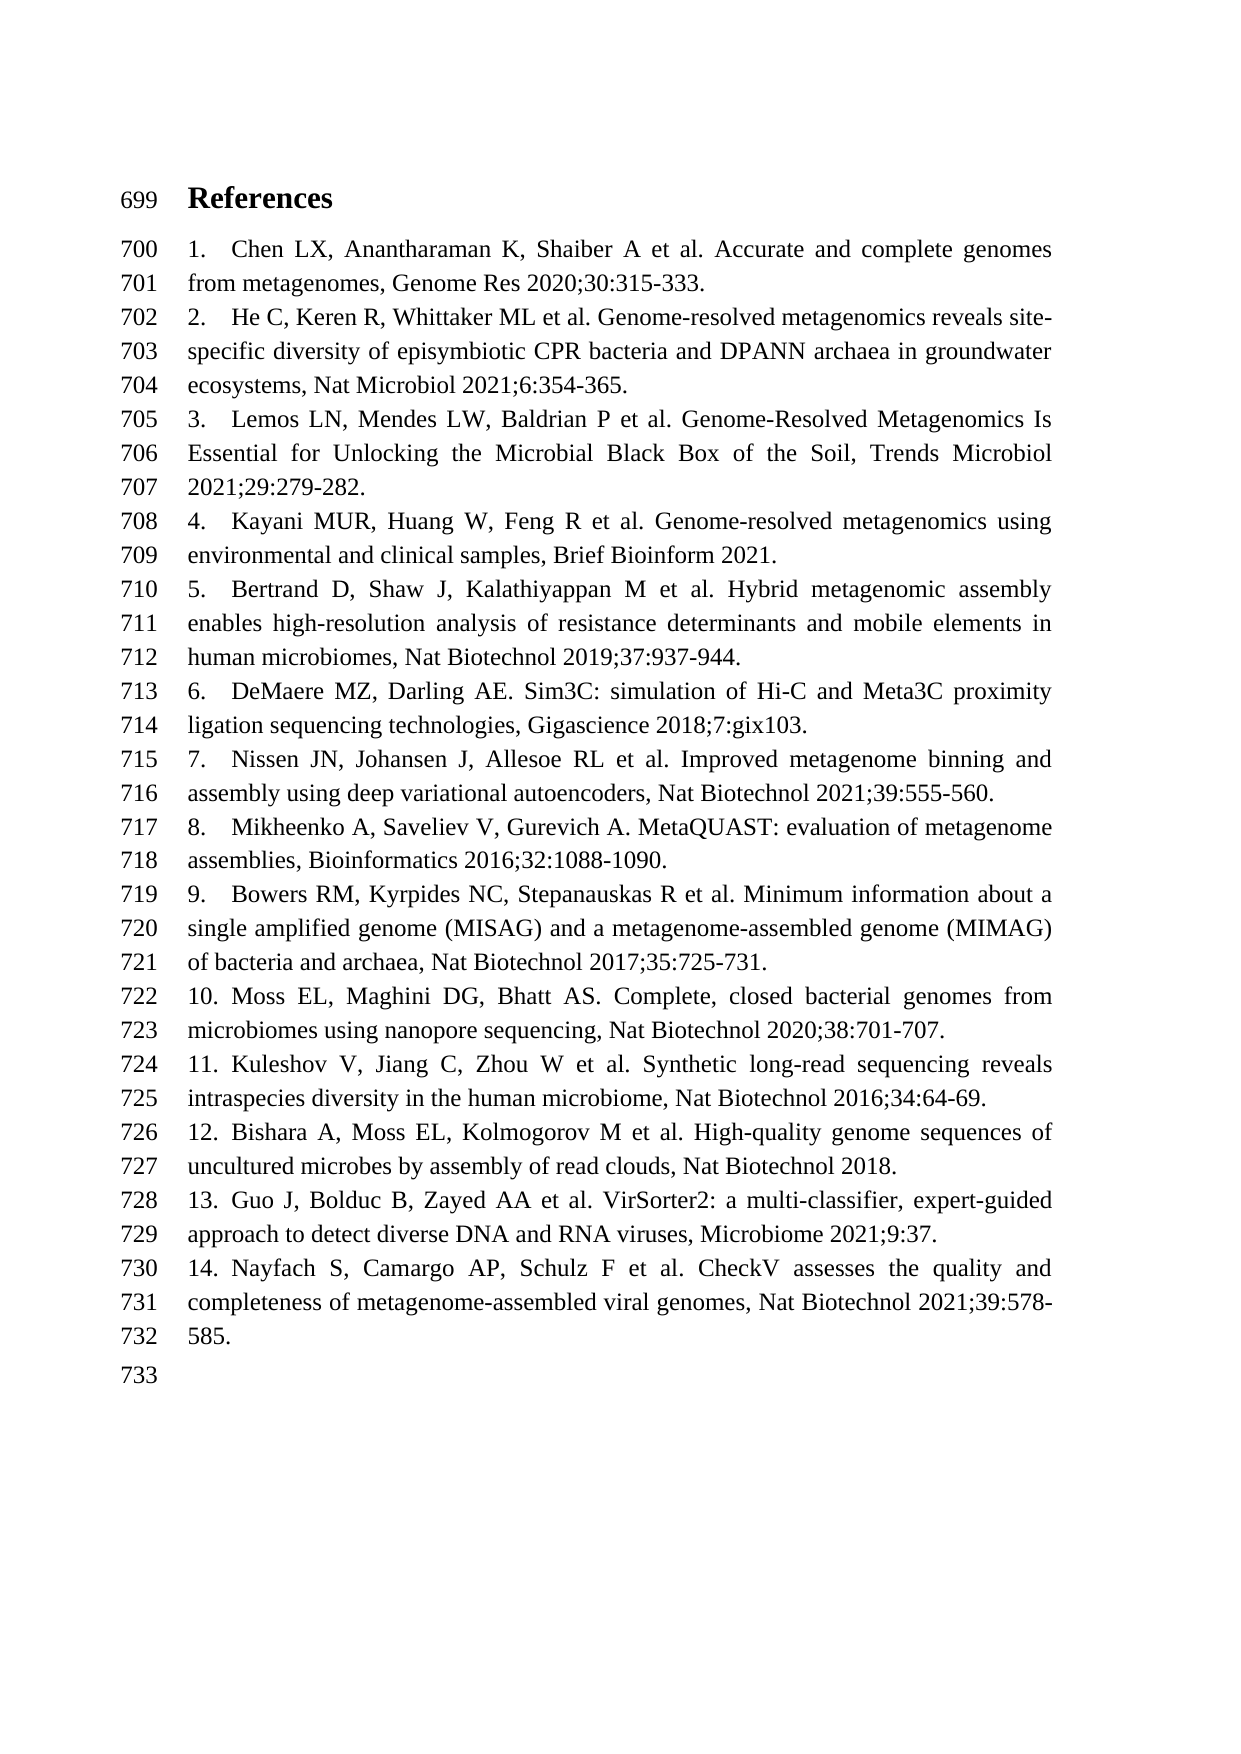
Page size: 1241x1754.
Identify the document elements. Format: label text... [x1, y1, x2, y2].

text 4. Kayani MUR, Huang W, Feng R et al. Genome-resolved metagenomics using environmental and clinical samples, Brief Bioinform 2021. [187, 503, 1053, 571]
text 12. Bishara A, Moss EL, Kolmogorov M et al. High-quality genome sequences of uncultured microbes by assembly of read clouds, Nat Biotechnol 2018. [187, 1115, 1053, 1183]
text 9. Bowers RM, Kyrpides NC, Stepanauskas R et al. Minimum information about a single amplified genome (MISAG) and a metagenome-assembled genome (MIMAG) of bacteria and archaea, Nat Biotechnol 2017;35:725-731. [187, 877, 1053, 979]
text 6. DeMaere MZ, Darling AE. Sim3C: simulation of Hi-C and Meta3C proximity ligation sequencing technologies, Gigascience 2018;7:gix103. [187, 673, 1053, 741]
text 14. Nayfach S, Camargo AP, Schulz F et al. CheckV assesses the quality and completeness of metagenome-assembled viral genomes, Nat Biotechnol 2021;39:578-585. [187, 1251, 1053, 1352]
text 13. Guo J, Bolduc B, Zayed AA et al. VirSorter2: a multi-classifier, expert-guided approach to detect diverse DNA and RNA viruses, Microbiome 2021;9:37. [187, 1183, 1053, 1251]
text 8. Mikheenko A, Saveliev V, Gurevich A. MetaQUAST: evaluation of metagenome assemblies, Bioinformatics 2016;32:1088-1090. [187, 809, 1053, 877]
text 10. Moss EL, Maghini DG, Bhatt AS. Complete, closed bacterial genomes from microbiomes using nanopore sequencing, Nat Biotechnol 2020;38:701-707. [187, 979, 1053, 1047]
text 1. Chen LX, Anantharaman K, Shaiber A et al. Accurate and complete genomes from metagenomes, Genome Res 2020;30:315-333. [187, 232, 1053, 300]
text 2. He C, Keren R, Whittaker ML et al. Genome-resolved metagenomics reveals site-specific diversity of episymbiotic CPR bacteria and DPANN archaea in groundwater ecosystems, Nat Microbiol 2021;6:354-365. [187, 300, 1053, 402]
text 7. Nissen JN, Johansen J, Allesoe RL et al. Improved metagenome binning and assembly using deep variational autoencoders, Nat Biotechnol 2021;39:555-560. [187, 741, 1053, 809]
subtitle References [187, 164, 1053, 232]
text 3. Lemos LN, Mendes LW, Baldrian P et al. Genome-Resolved Metagenomics Is Essential for Unlocking the Microbial Black Box of the Soil, Trends Microbiol 2021;29:279-282. [187, 402, 1053, 503]
text 5. Bertrand D, Shaw J, Kalathiyappan M et al. Hybrid metagenomic assembly enables high-resolution analysis of resistance determinants and mobile elements in human microbiomes, Nat Biotechnol 2019;37:937-944. [187, 571, 1053, 673]
text 11. Kuleshov V, Jiang C, Zhou W et al. Synthetic long-read sequencing reveals intraspecies diversity in the human microbiome, Nat Biotechnol 2016;34:64-69. [187, 1047, 1053, 1115]
